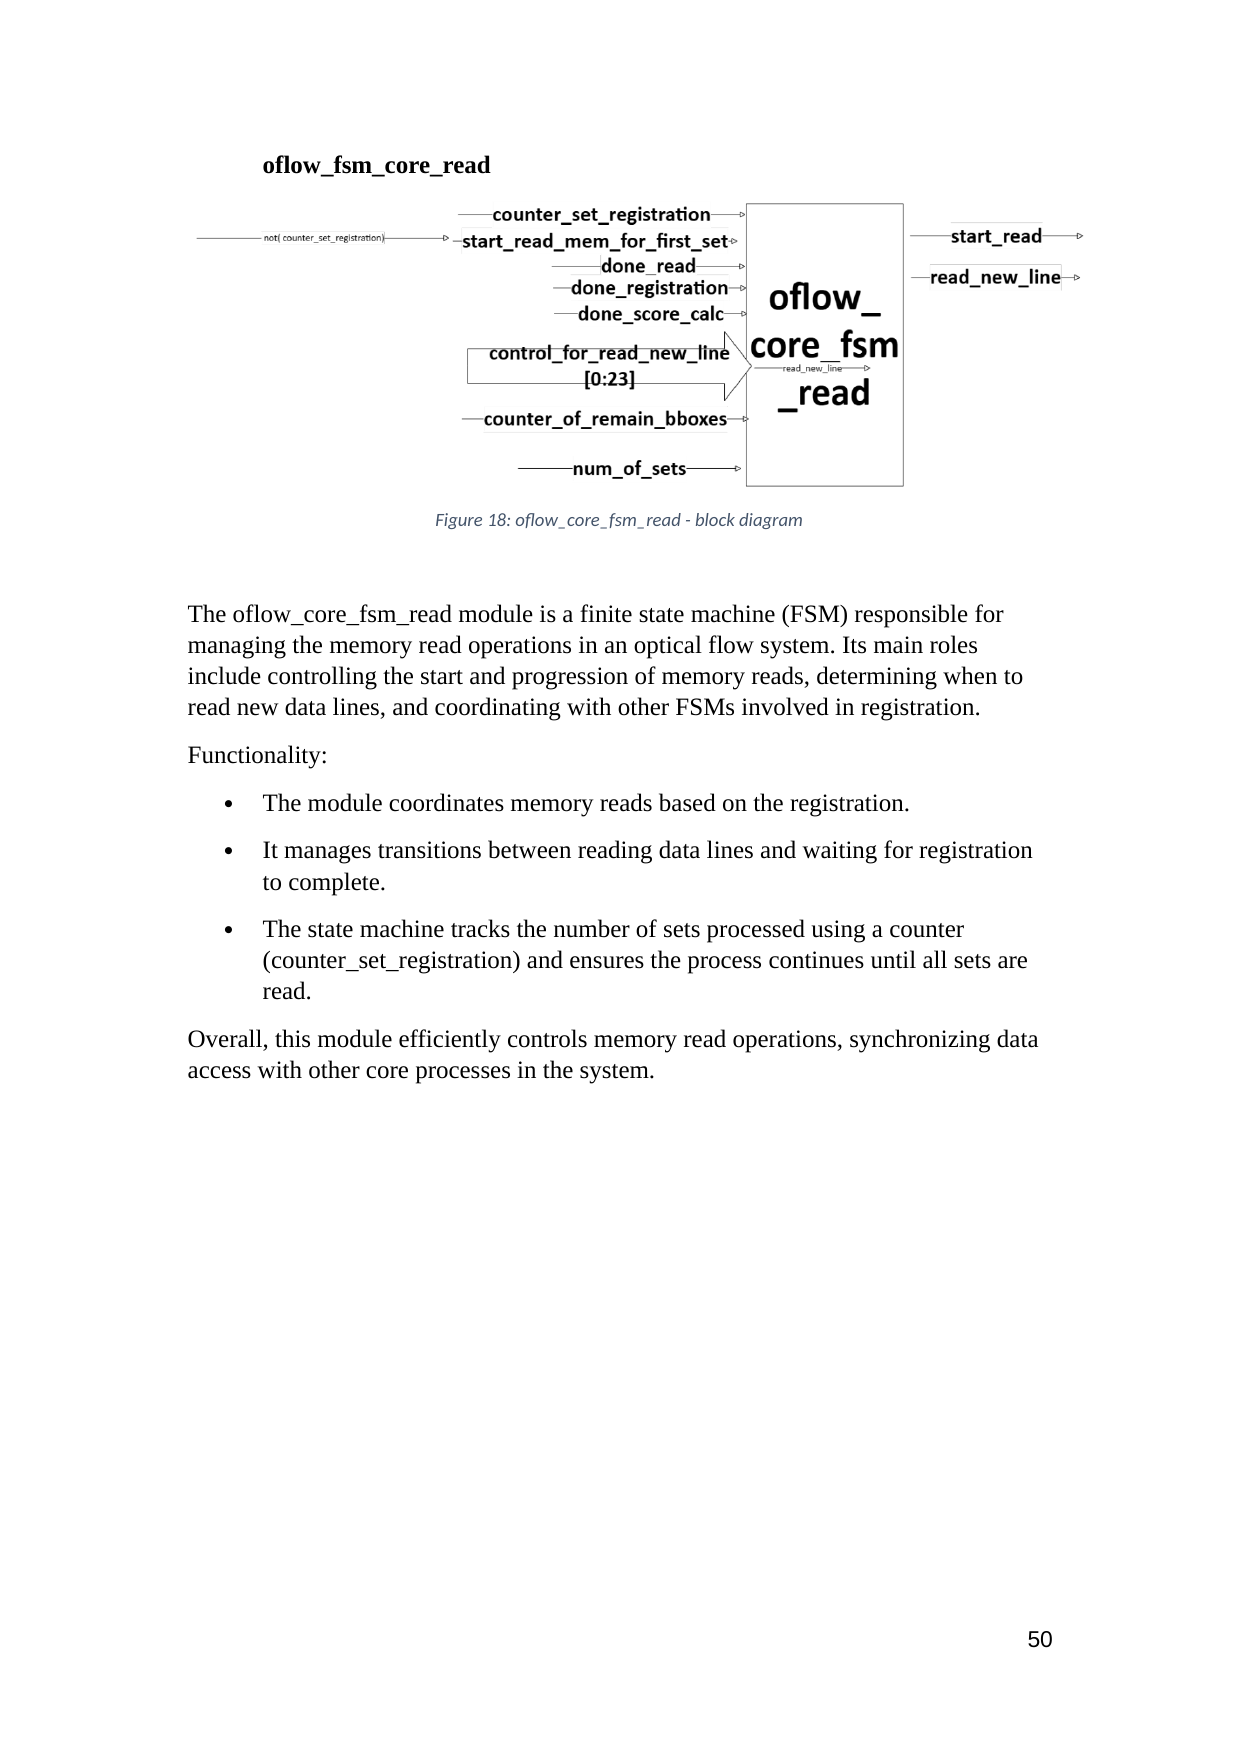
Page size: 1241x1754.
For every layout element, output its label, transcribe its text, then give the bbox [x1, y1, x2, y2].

list It manages transitions between reading data lines and waiting for registration to complete. [225, 836, 1053, 895]
list oflow_fsm_core_read [262, 150, 1053, 179]
picture [187, 197, 1092, 489]
list The module coordinates memory reads based on the registration. [225, 788, 1053, 817]
text The oflow_core_fsm_read module is a finite state machine (FSM) responsible for managing the memory read operations in an optical flow system. Its main roles include controlling the start and progression of memory reads, determining when to read new data lines, and coordinating with other FSMs involved in registration. [187, 599, 1053, 721]
list The state machine tracks the number of sets processed using a counter (counter_set_registration) and ensures the process continues until all sets are read. [225, 914, 1053, 1005]
text Functionality: [187, 740, 1053, 769]
text Overall, this module efficiently controls memory read operations, synchronizing data access with other core processes in the system. [187, 1024, 1053, 1084]
